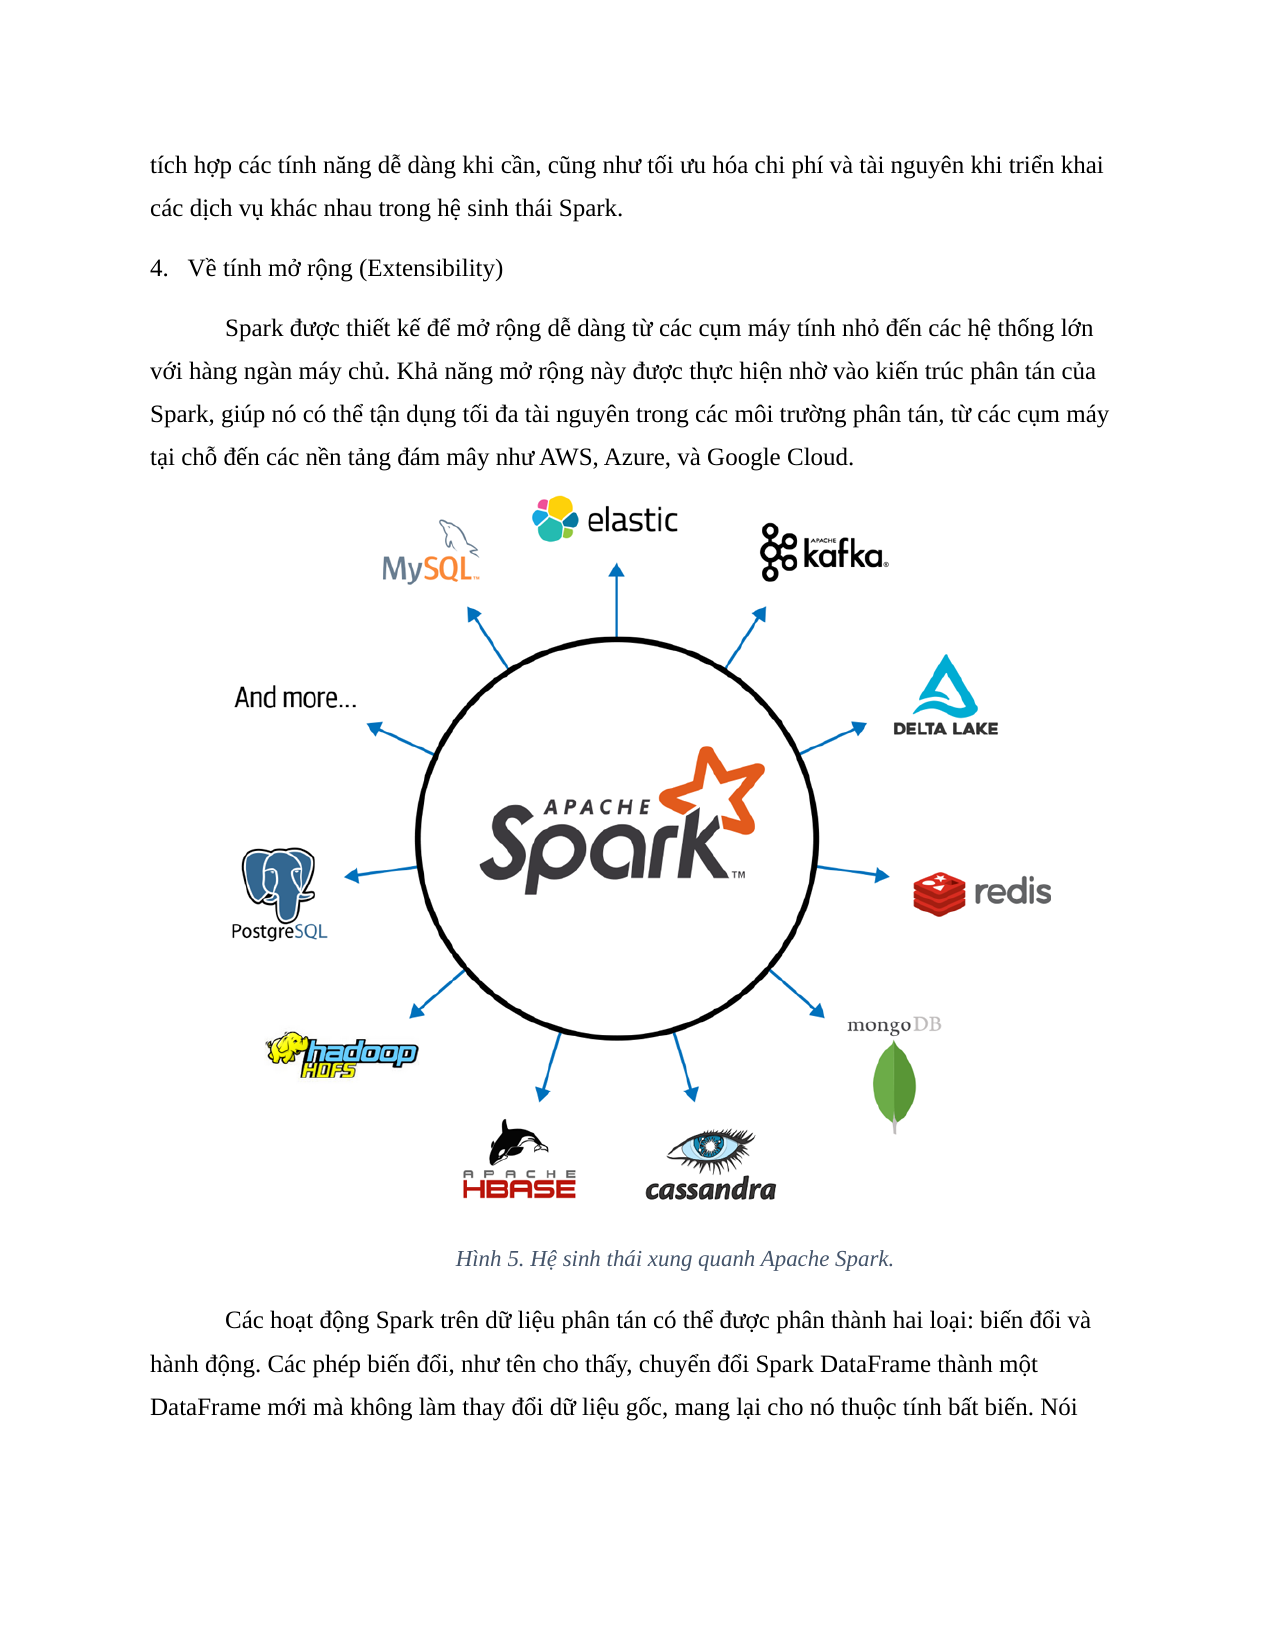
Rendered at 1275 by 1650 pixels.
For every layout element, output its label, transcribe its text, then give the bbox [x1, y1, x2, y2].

list Về tính mở rộng (Extensibility) [150, 253, 1125, 282]
text Hình 5. Hệ sinh thái xung quanh Apache Spark. [150, 1245, 1125, 1272]
text Spark được thiết kế để mở rộng dễ dàng từ các cụm máy tính nhỏ đến các hệ thống lớn với hàng ngàn máy chủ. Khả năng mở rộng này được thực hiện nhờ vào kiến trúc phân tán của Spark, giúp nó có thể tận dụng tối đa tài nguyên trong các môi trường phân tán, từ các cụm máy tại chỗ đến các nền tảng đám mây như AWS, Azure, và Google Cloud. [150, 313, 1125, 471]
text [150, 150, 1125, 222]
picture [150, 485, 1125, 1215]
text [150, 1306, 1125, 1421]
